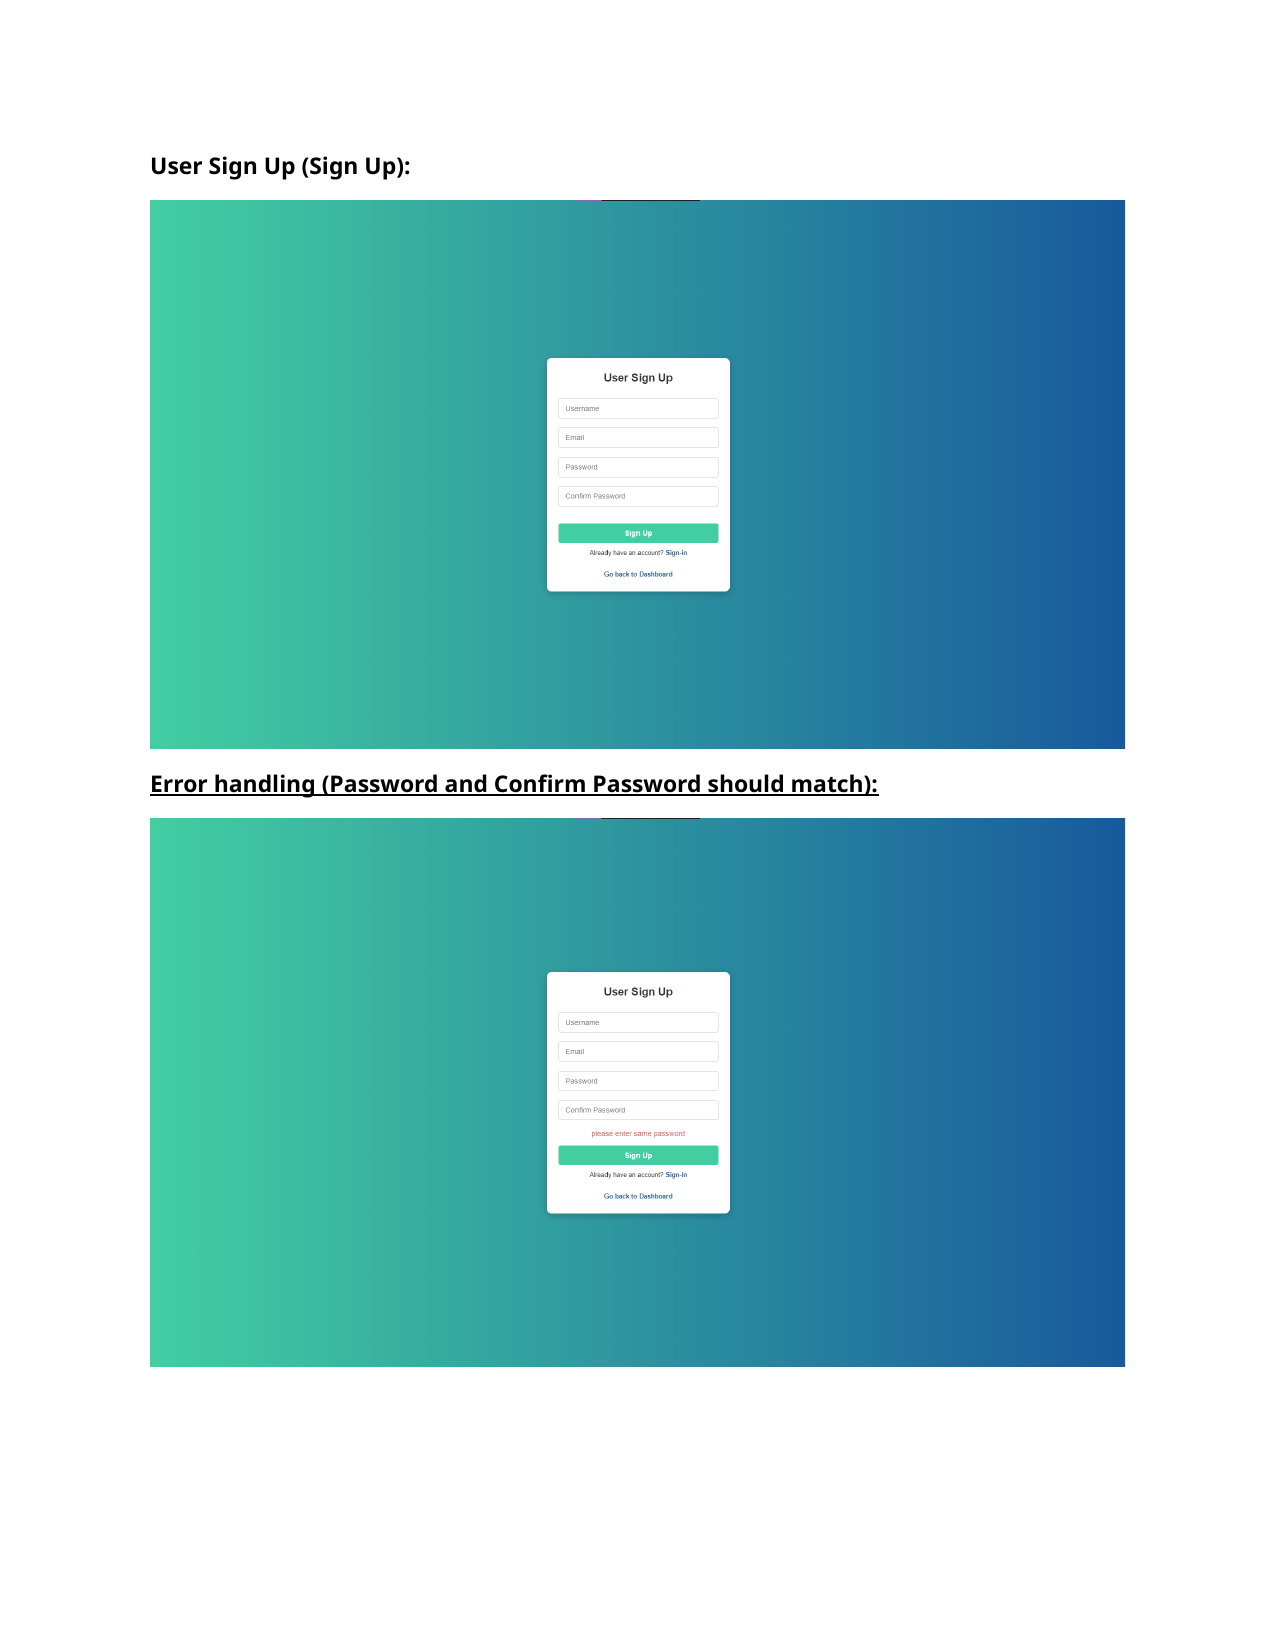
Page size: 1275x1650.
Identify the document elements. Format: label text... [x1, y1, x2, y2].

text User Sign Up (Sign Up): [150, 150, 1125, 181]
picture [150, 818, 1125, 1367]
picture [150, 200, 1125, 749]
text Error handling (Password and Confirm Password should match): [150, 768, 1125, 799]
